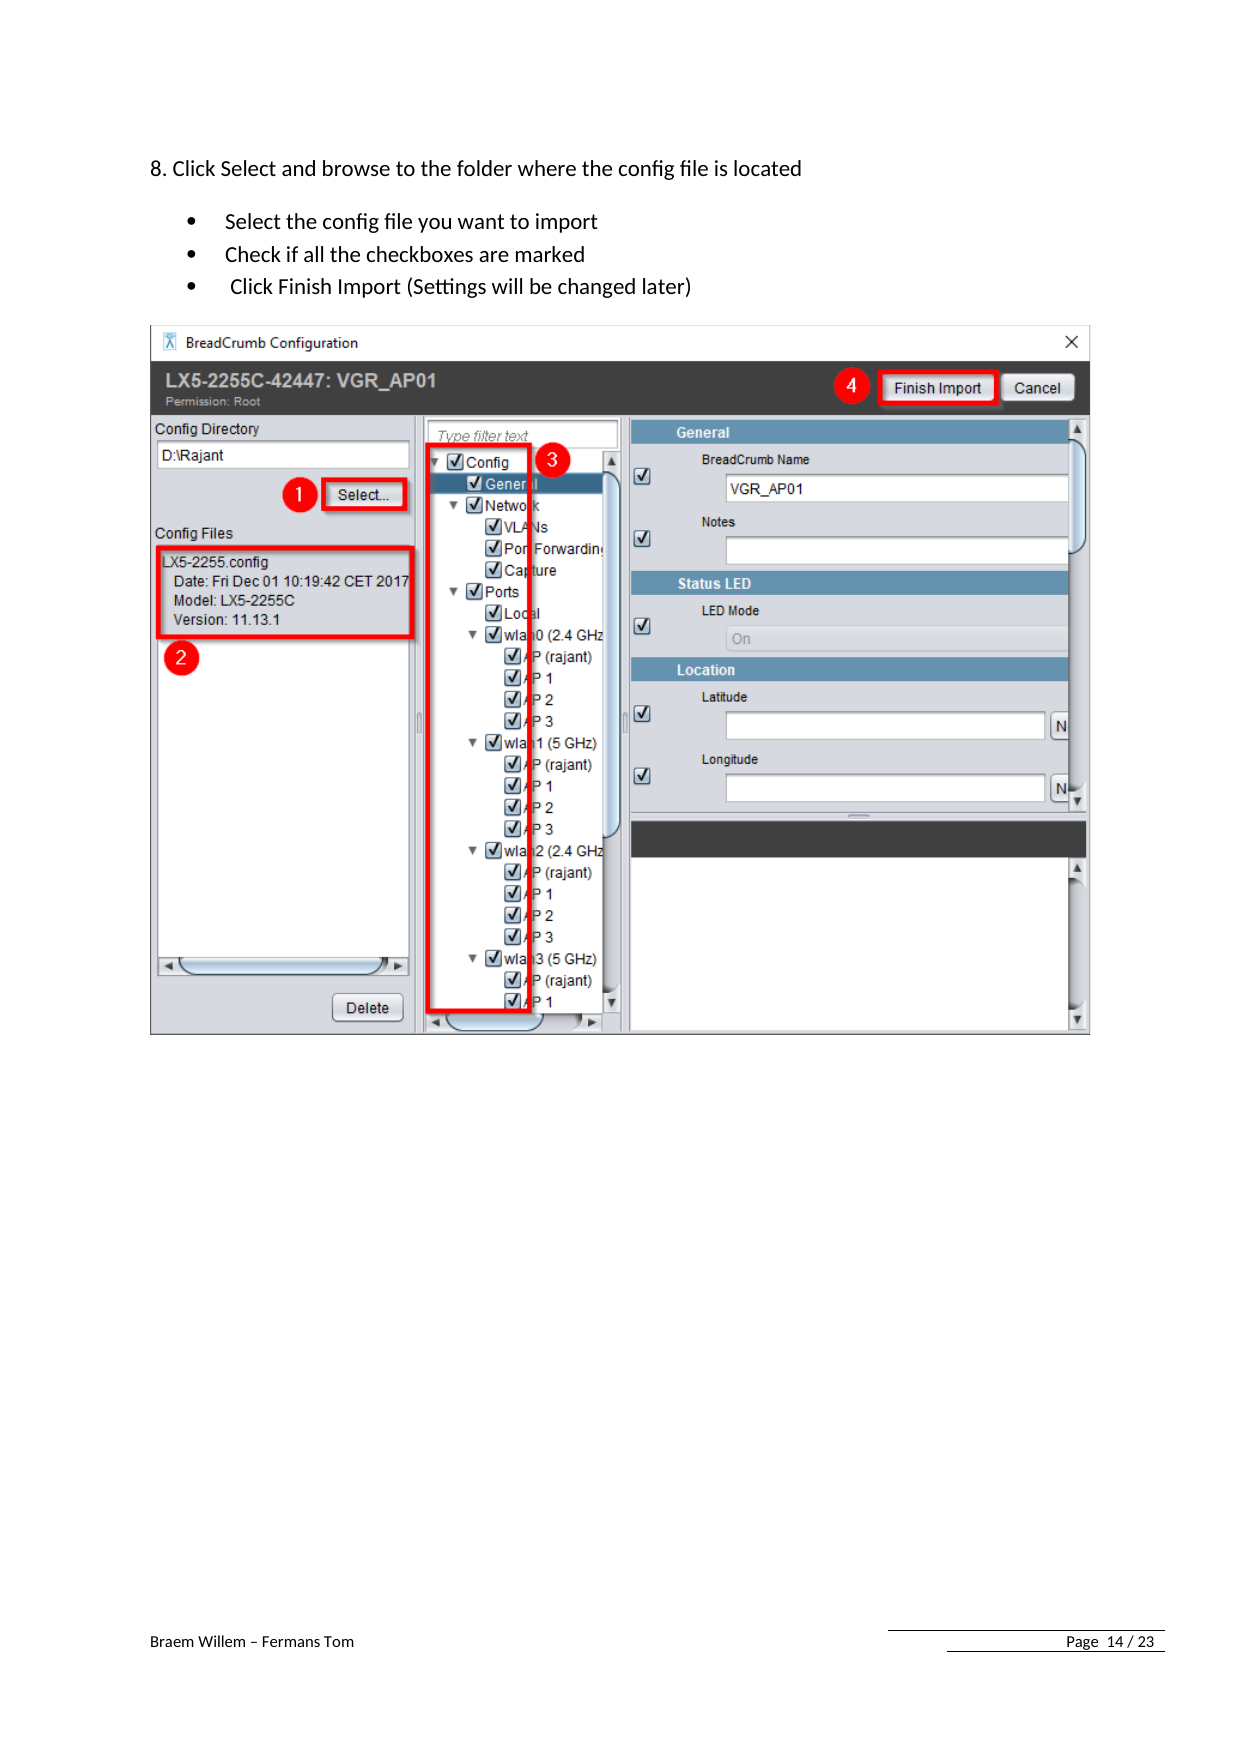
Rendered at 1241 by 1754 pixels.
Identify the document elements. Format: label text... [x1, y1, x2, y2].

list Select the config file you want to import [187, 207, 1090, 236]
list Check if all the checkboxes are marked [187, 240, 1090, 268]
text 8. Click Select and browse to the folder where the config file is located [150, 154, 1090, 182]
list Click Finish Import (Settings will be changed later) [187, 272, 1090, 300]
picture [150, 325, 1091, 1035]
